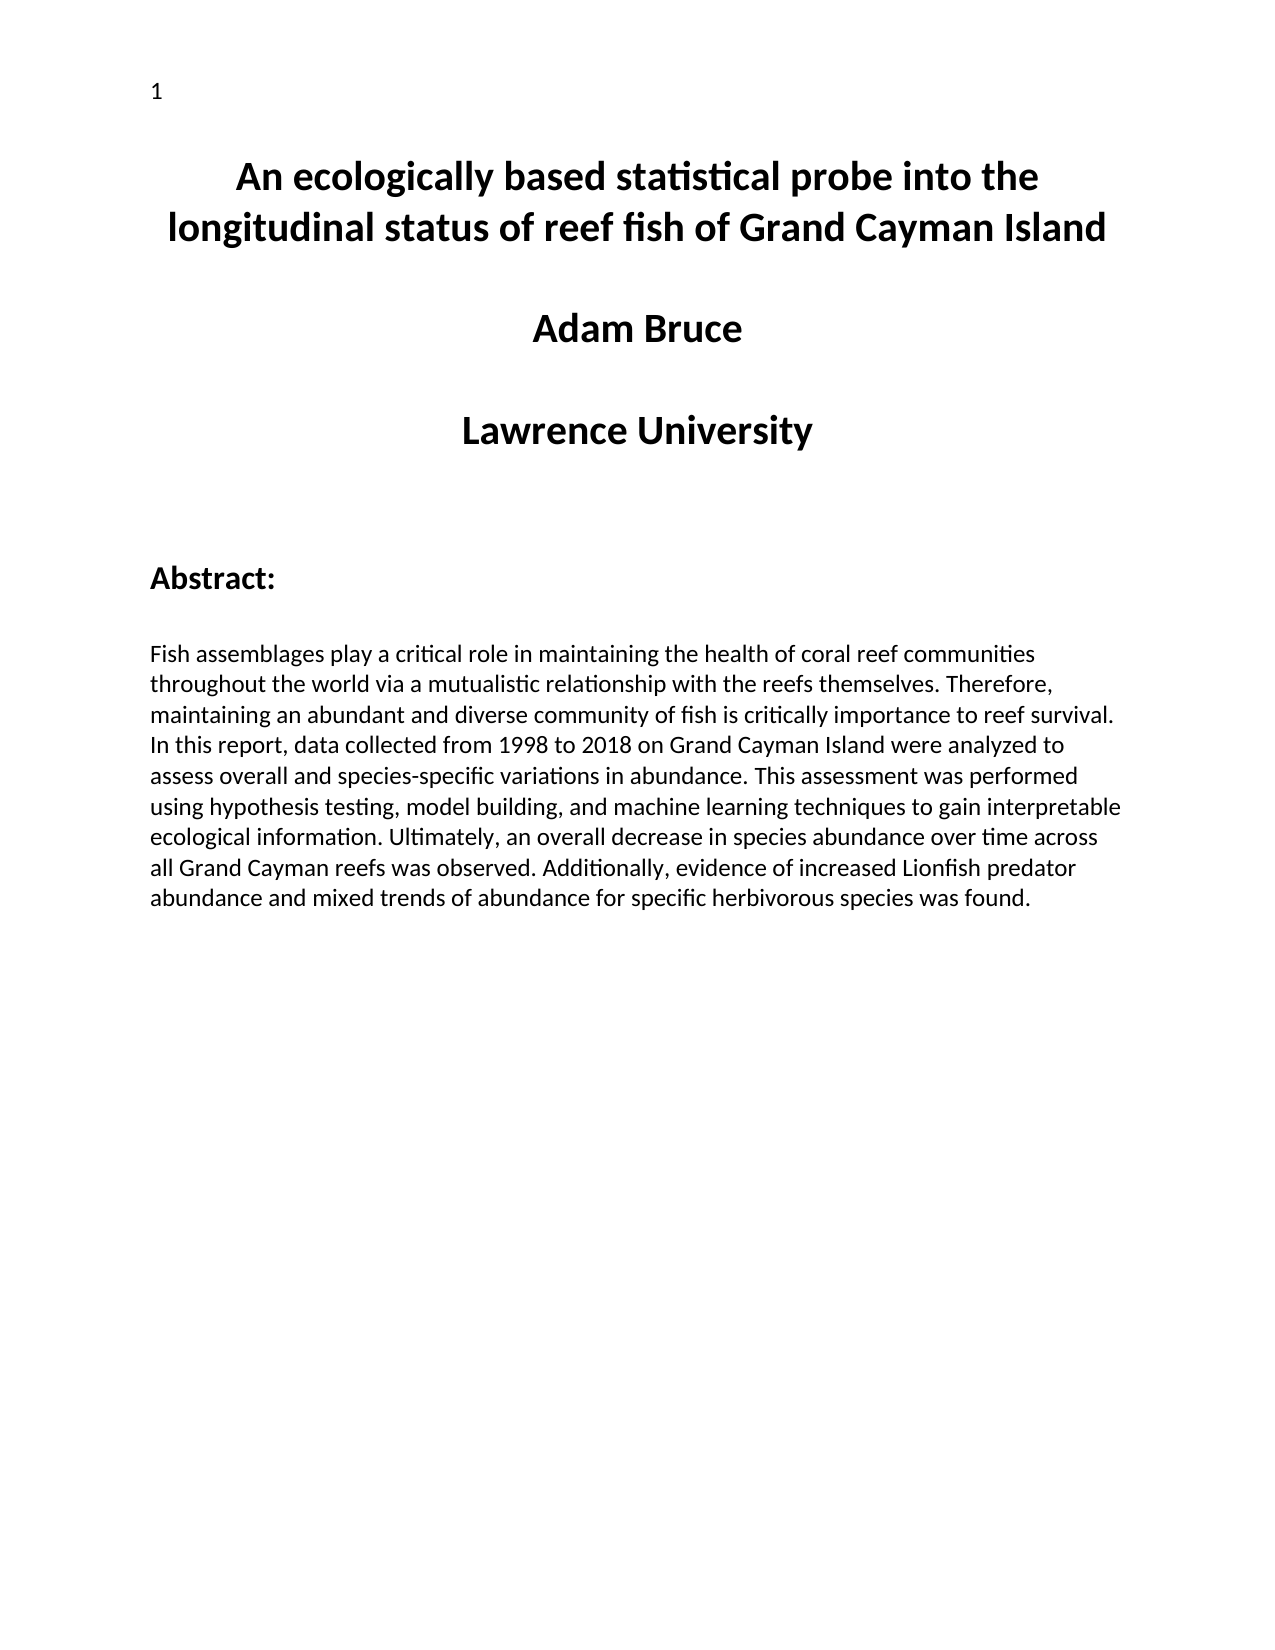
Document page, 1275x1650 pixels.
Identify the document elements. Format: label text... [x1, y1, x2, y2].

text An ecologically based statistical probe into the longitudinal status of reef fish of Grand Cayman Island [150, 150, 1125, 252]
text Adam Bruce [150, 302, 1125, 353]
text Lawrence University [150, 404, 1125, 455]
text Abstract: [150, 557, 1125, 597]
text Fish assemblages play a critical role in maintaining the health of coral reef communities throughout the world via a mutualistic relationship with the reefs themselves. Therefore, maintaining an abundant and diverse community of fish is critically importance to reef survival. [150, 638, 1125, 730]
text In this report, data collected from 1998 to 2018 on Grand Cayman Island were analyzed to assess overall and species-specific variations in abundance. This assessment was performed using hypothesis testing, model building, and machine learning techniques to gain interpretable ecological information. Ultimately, an overall decrease in species abundance over time across all Grand Cayman reefs was observed. Additionally, evidence of increased Lionfish predator abundance and mixed trends of abundance for specific herbivorous species was found. [150, 730, 1125, 913]
